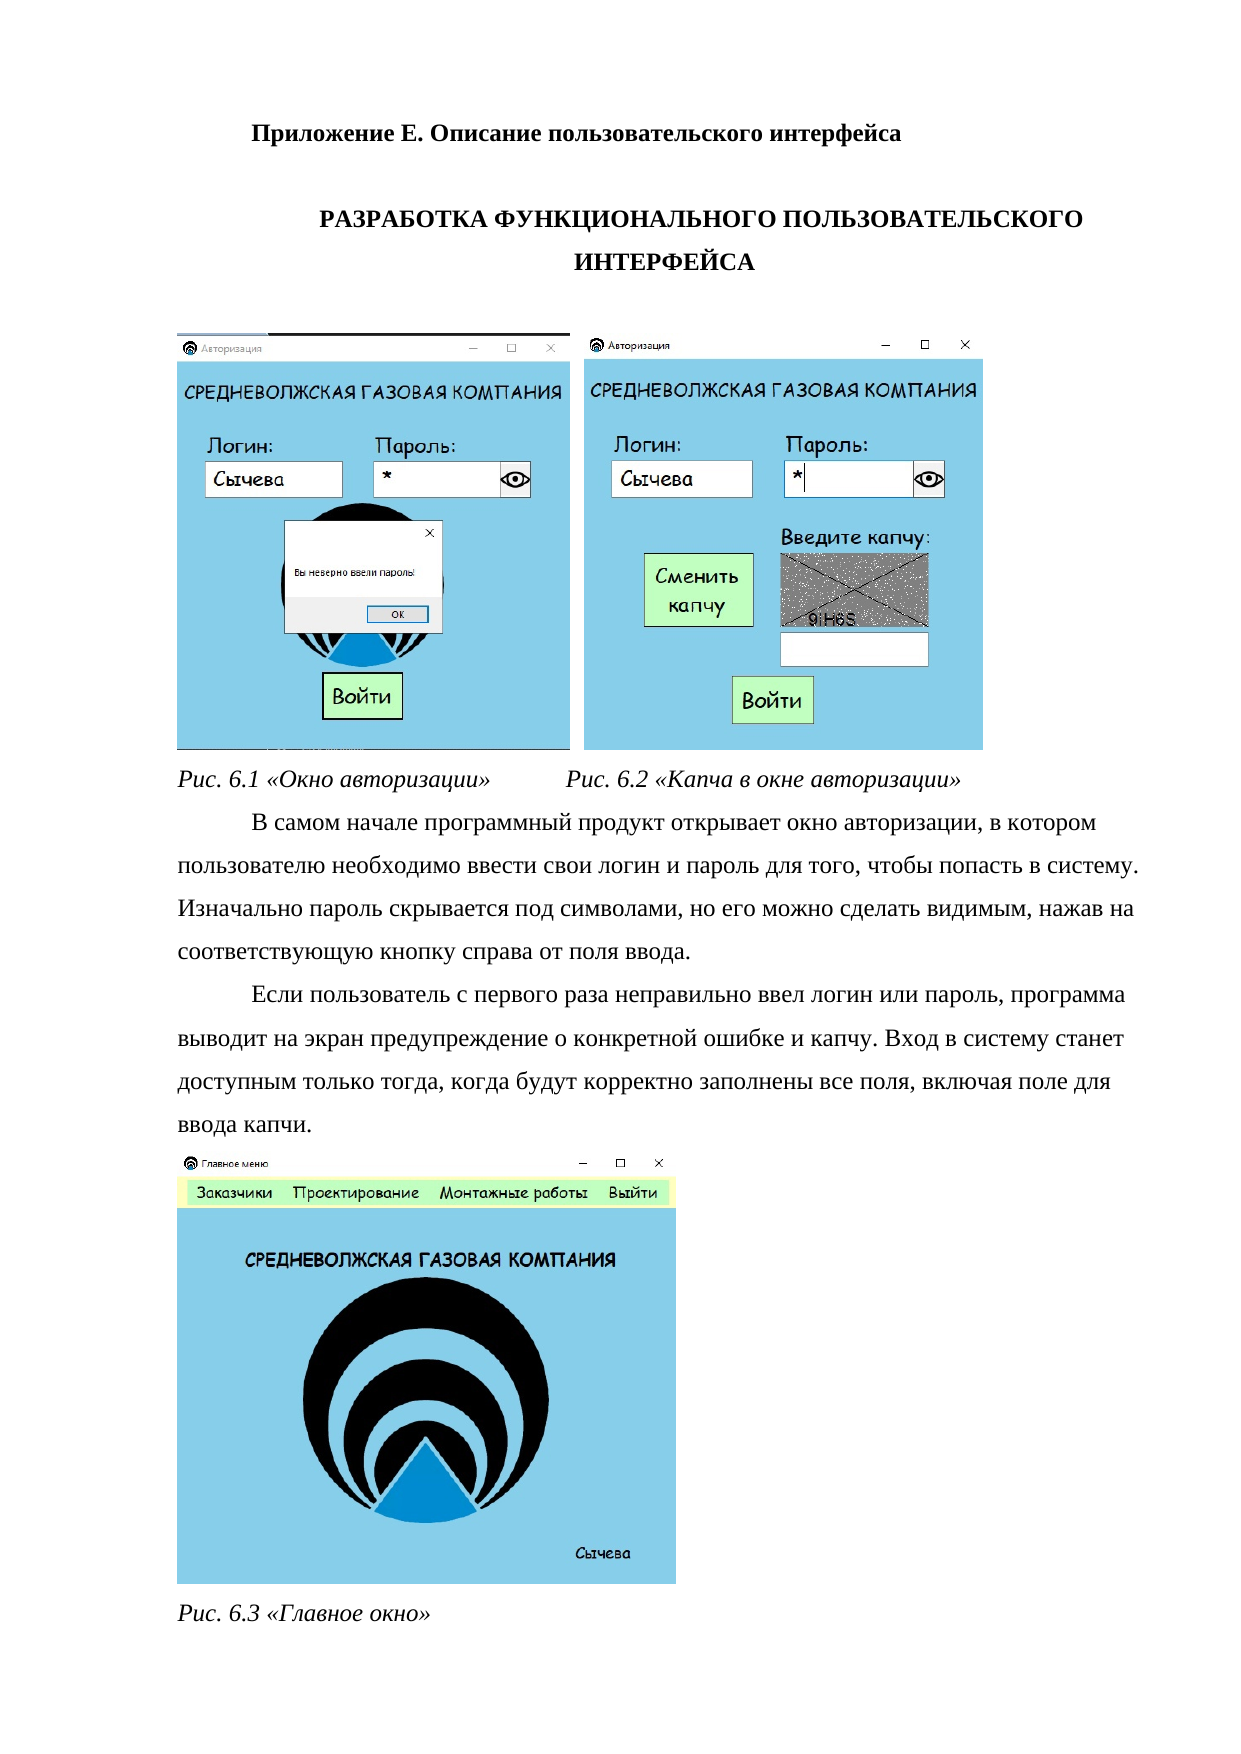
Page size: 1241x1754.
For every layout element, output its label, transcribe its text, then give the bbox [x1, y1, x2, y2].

text РАЗРАБОТКА ФУНКЦИОНАЛЬНОГО ПОЛЬЗОВАТЕЛЬСКОГО ИНТЕРФЕЙСА [177, 204, 1152, 276]
picture [584, 333, 983, 750]
text Если пользователь с первого раза неправильно ввел логин или пароль, программа выводит на экран предупреждение о конкретной ошибке и капчу. Вход в систему станет доступным только тогда, когда будут корректно заполнены все поля, включая поле для ввода капчи. [177, 979, 1152, 1138]
text Рис. 6.3 «Главное окно» [177, 1598, 1152, 1627]
picture [177, 1151, 676, 1584]
text Рис. 6.1 «Окно авторизации» Рис. 6.2 «Капча в окне авторизации» [177, 764, 1152, 793]
text В самом начале программный продукт открывает окно авторизации, в котором пользователю необходимо ввести свои логин и пароль для того, чтобы попасть в систему. Изначально пароль скрывается под символами, но его можно сделать видимым, нажав на соответствующую кнопку справа от поля ввода. [177, 807, 1152, 965]
picture [177, 333, 570, 750]
text Приложение Е. Описание пользовательского интерфейса [177, 118, 1152, 147]
